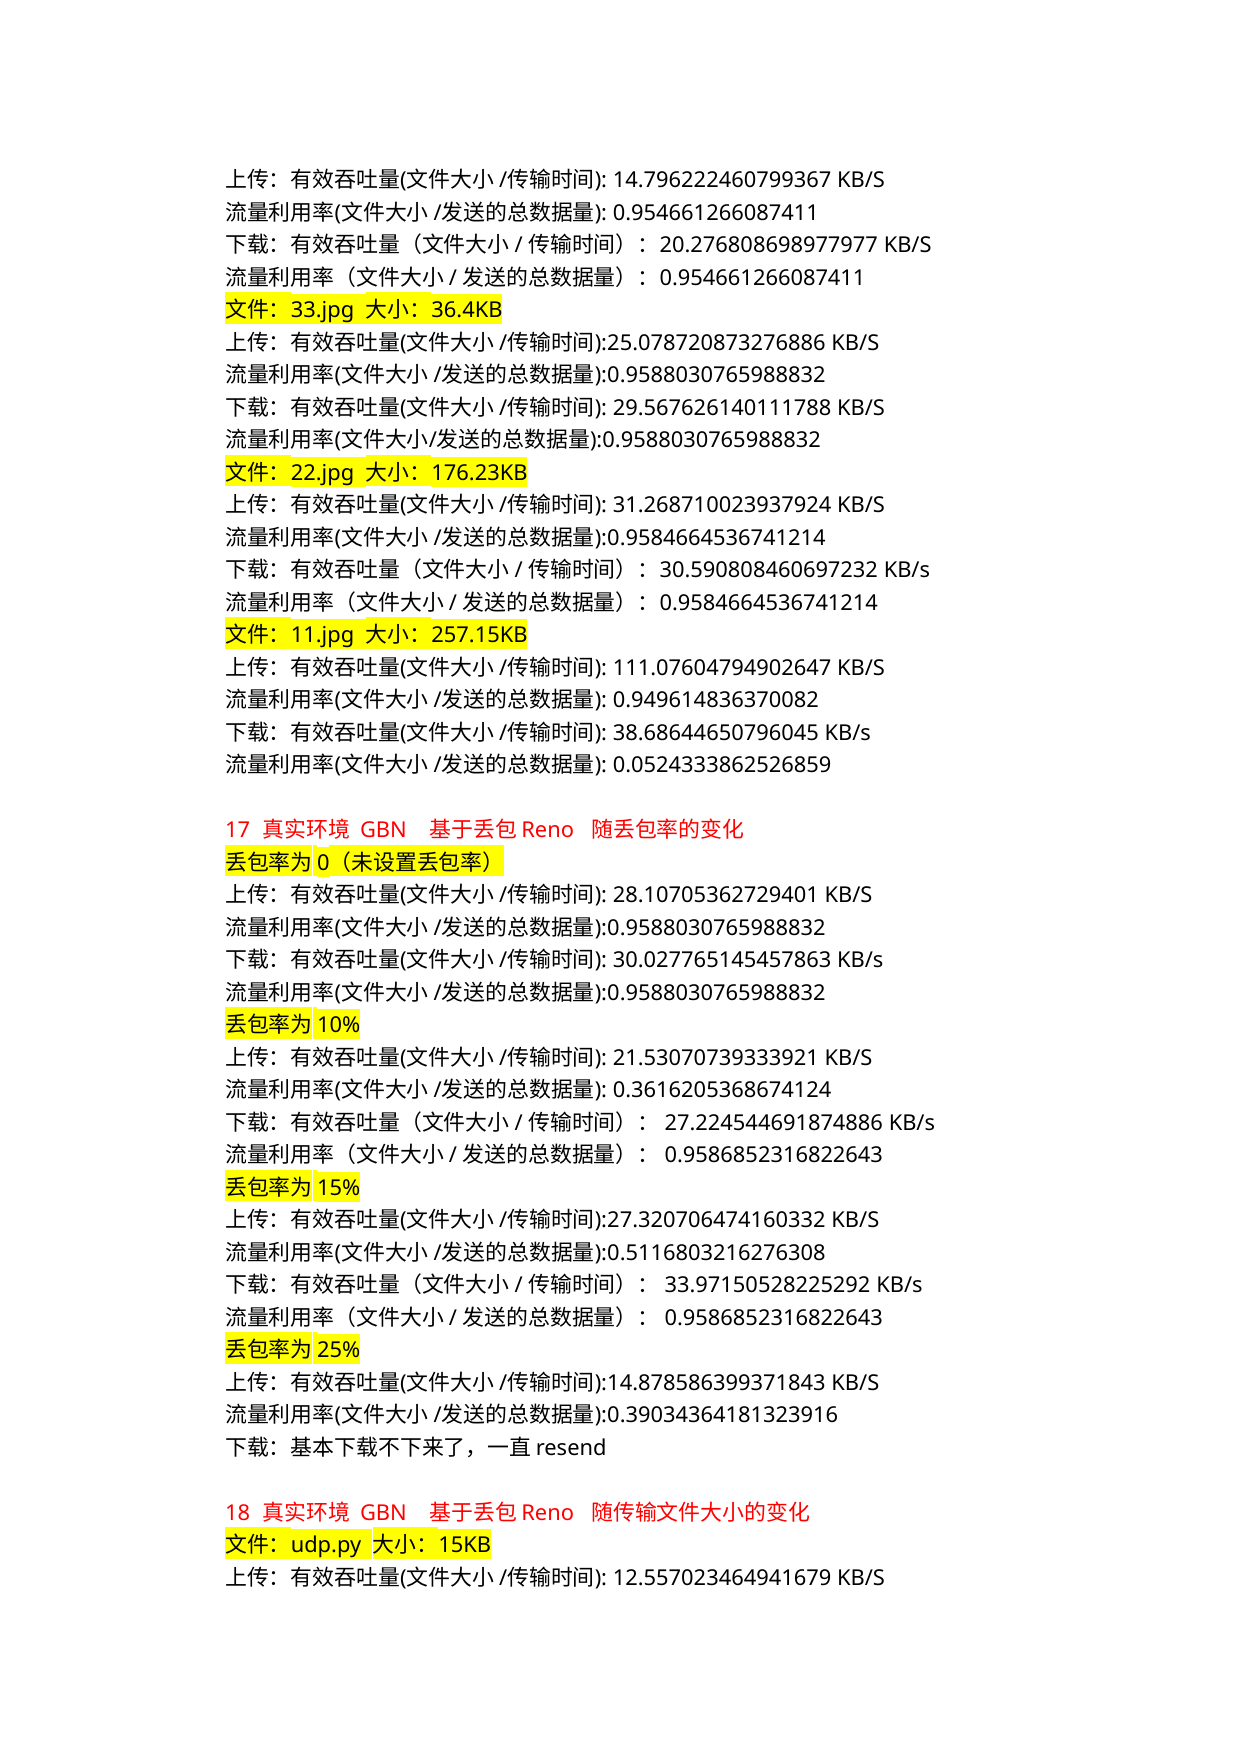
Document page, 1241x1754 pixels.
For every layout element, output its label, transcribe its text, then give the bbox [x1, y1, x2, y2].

text 流量利用率(文件大小 /发送的总数据量):0.5116803216276308 [225, 1234, 1053, 1267]
text 流量利用率(文件大小 /发送的总数据量): 0.3616205368674124 [225, 1072, 1053, 1104]
text 流量利用率（文件大小 / 发送的总数据量）： 0.9586852316822643 [225, 1299, 1053, 1332]
text 丢包率为25% [317, 1332, 1053, 1364]
text 文件：udp.py 大小：15KB [438, 1527, 1053, 1559]
text 流量利用率(文件大小 /发送的总数据量):0.9588030765988832 [225, 357, 1053, 389]
text 下载：有效吞吐量（文件大小 / 传输时间）： 27.224544691874886 KB/s [225, 1104, 1053, 1137]
text 下载：有效吞吐量(文件大小 /传输时间): 38.68644650796045 KB/s [225, 714, 1053, 747]
text 文件：33.jpg 大小：36.4KB [431, 292, 1053, 324]
text 流量利用率(文件大小 /发送的总数据量):0.9584664536741214 [225, 519, 1053, 552]
text 上传：有效吞吐量(文件大小 /传输时间): 14.796222460799367 KB/S [225, 162, 1053, 194]
text 上传：有效吞吐量(文件大小 /传输时间): 21.53070739333921 KB/S [225, 1039, 1053, 1072]
text 流量利用率(文件大小 /发送的总数据量): 0.0524333862526859 [225, 747, 1053, 779]
text 文件：22.jpg 大小：176.23KB [225, 454, 1053, 487]
text 下载：有效吞吐量（文件大小 / 传输时间）： 33.97150528225292 KB/s [225, 1267, 1053, 1299]
text 流量利用率(文件大小 /发送的总数据量):0.9588030765988832 [225, 974, 1053, 1007]
text 上传：有效吞吐量(文件大小 /传输时间): 12.557023464941679 KB/S [225, 1559, 1053, 1592]
text 上传：有效吞吐量(文件大小 /传输时间): 111.07604794902647 KB/S [225, 649, 1053, 682]
text 上传：有效吞吐量(文件大小 /传输时间): 31.268710023937924 KB/S [225, 487, 1053, 519]
text 流量利用率(文件大小 /发送的总数据量):0.9588030765988832 [225, 909, 1053, 942]
text 流量利用率（文件大小 / 发送的总数据量）： 0.9586852316822643 [225, 1137, 1053, 1169]
text 上传：有效吞吐量(文件大小 /传输时间): 28.10705362729401 KB/S [225, 877, 1053, 909]
text 下载：有效吞吐量（文件大小 / 传输时间）：30.590808460697232 KB/s [225, 552, 1053, 584]
text 丢包率为10% [317, 1007, 1053, 1039]
text 流量利用率(文件大小 /发送的总数据量):0.39034364181323916 [225, 1397, 1053, 1429]
text 丢包率为15% [225, 1169, 1053, 1202]
text 丢包率为0（未设置丢包率） [225, 844, 1053, 877]
text 下载：有效吞吐量(文件大小 /传输时间): 30.027765145457863 KB/s [225, 942, 1053, 974]
text 上传：有效吞吐量(文件大小 /传输时间):27.320706474160332 KB/S [225, 1202, 1053, 1234]
text 流量利用率（文件大小 / 发送的总数据量）：0.9584664536741214 [225, 584, 1053, 617]
text 下载：有效吞吐量(文件大小 /传输时间): 29.567626140111788 KB/S [225, 389, 1053, 422]
text 流量利用率(文件大小 /发送的总数据量): 0.954661266087411 [225, 194, 1053, 227]
text 上传：有效吞吐量(文件大小 /传输时间):14.878586399371843 KB/S [225, 1364, 1053, 1397]
text 流量利用率(文件大小 /发送的总数据量): 0.949614836370082 [225, 682, 1053, 714]
text 下载：有效吞吐量（文件大小 / 传输时间）：20.276808698977977 KB/S [225, 227, 1053, 259]
text 上传：有效吞吐量(文件大小 /传输时间):25.078720873276886 KB/S [225, 324, 1053, 357]
text 文件：11.jpg 大小：257.15KB [431, 617, 1053, 649]
list 真实环境 GBN 基于丢包Reno 随传输文件大小的变化 [225, 1494, 1053, 1527]
text 流量利用率（文件大小 / 发送的总数据量）：0.954661266087411 [225, 259, 1053, 292]
list 真实环境 GBN 基于丢包Reno 随丢包率的变化 [225, 812, 1053, 844]
text 流量利用率(文件大小/发送的总数据量):0.9588030765988832 [225, 422, 1053, 454]
text 下载：基本下载不下来了，一直resend [225, 1429, 1053, 1462]
